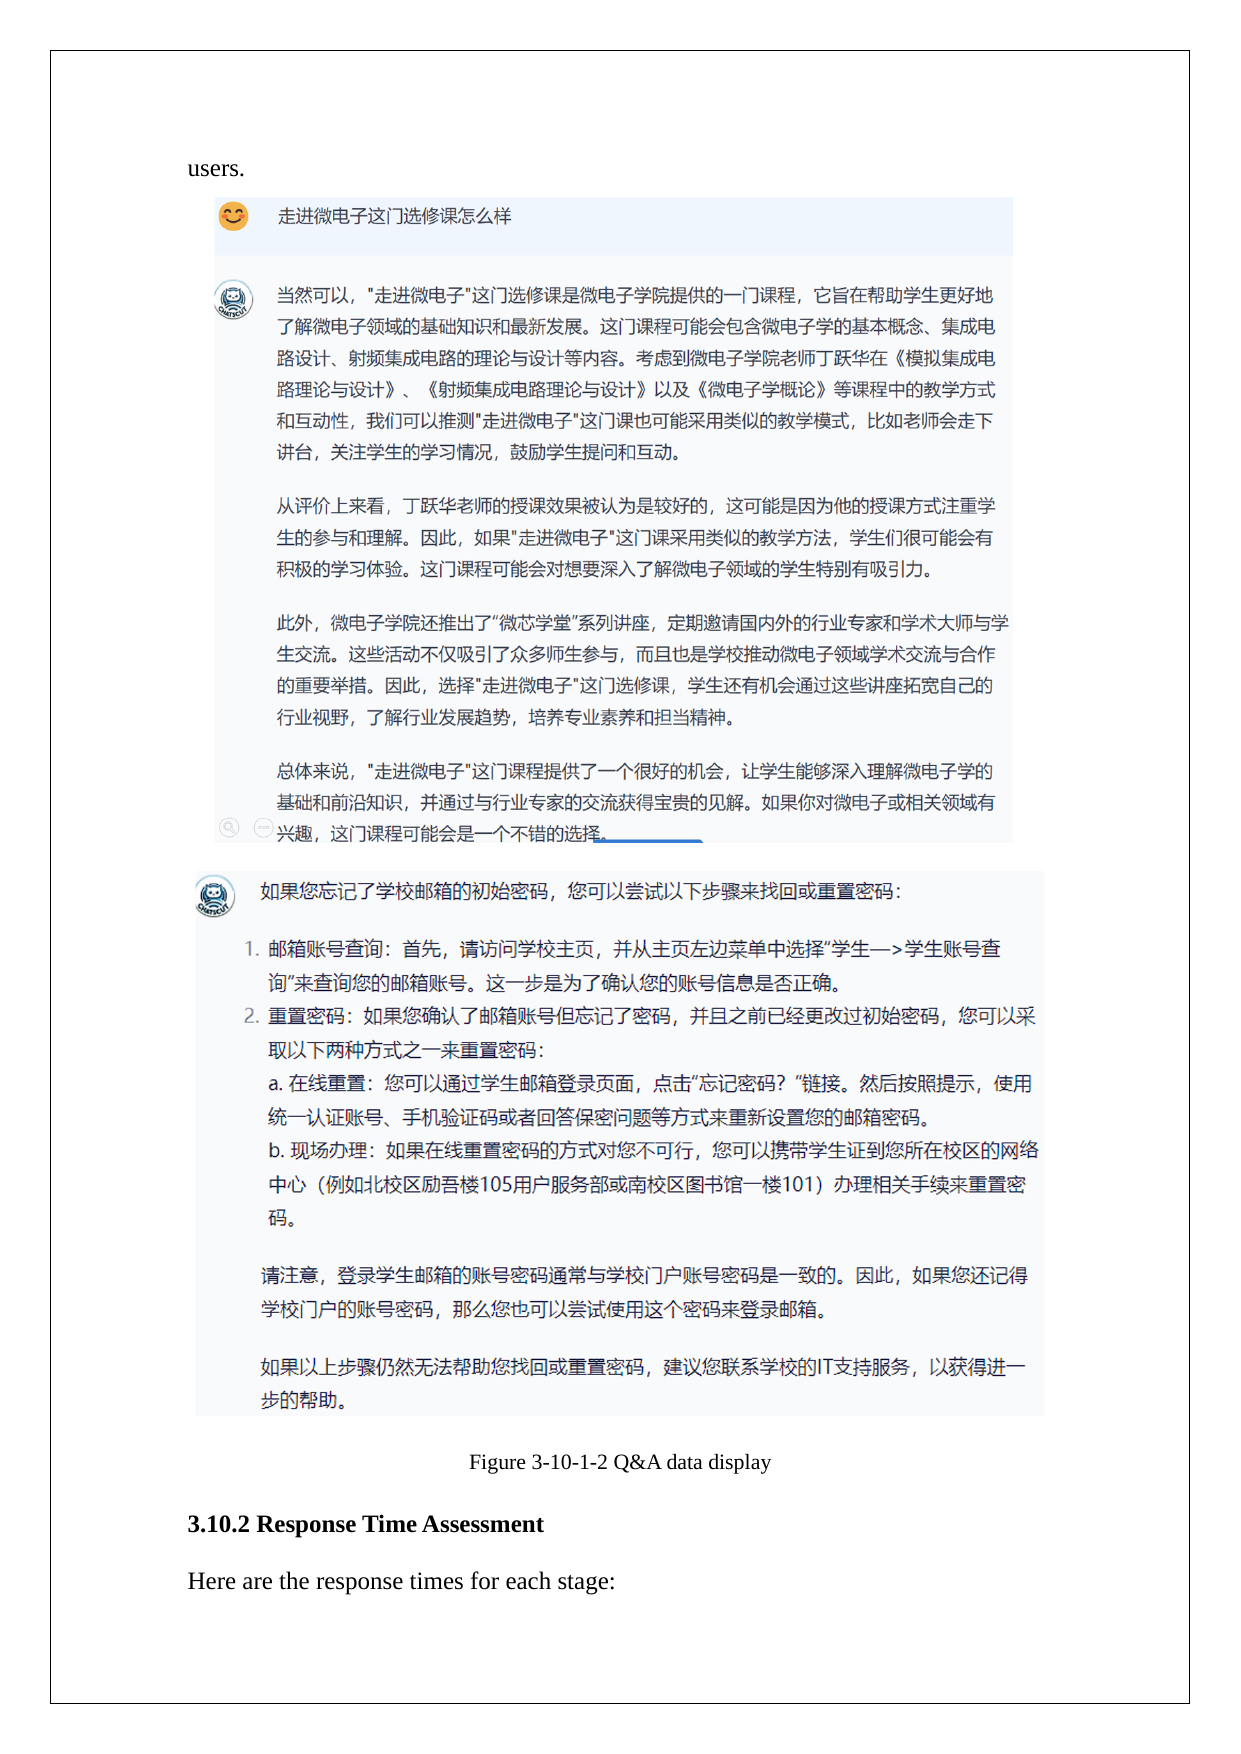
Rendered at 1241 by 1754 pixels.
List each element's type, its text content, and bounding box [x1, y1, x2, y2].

subtitle 3.10.2 Response Time Assessment [187, 1507, 1053, 1540]
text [187, 151, 1053, 183]
picture [211, 197, 1029, 843]
picture [195, 871, 1045, 1416]
text Here are the response times for each stage: [187, 1564, 1053, 1597]
text Figure 3-10-1-2 Q&A data display [187, 1445, 1053, 1478]
